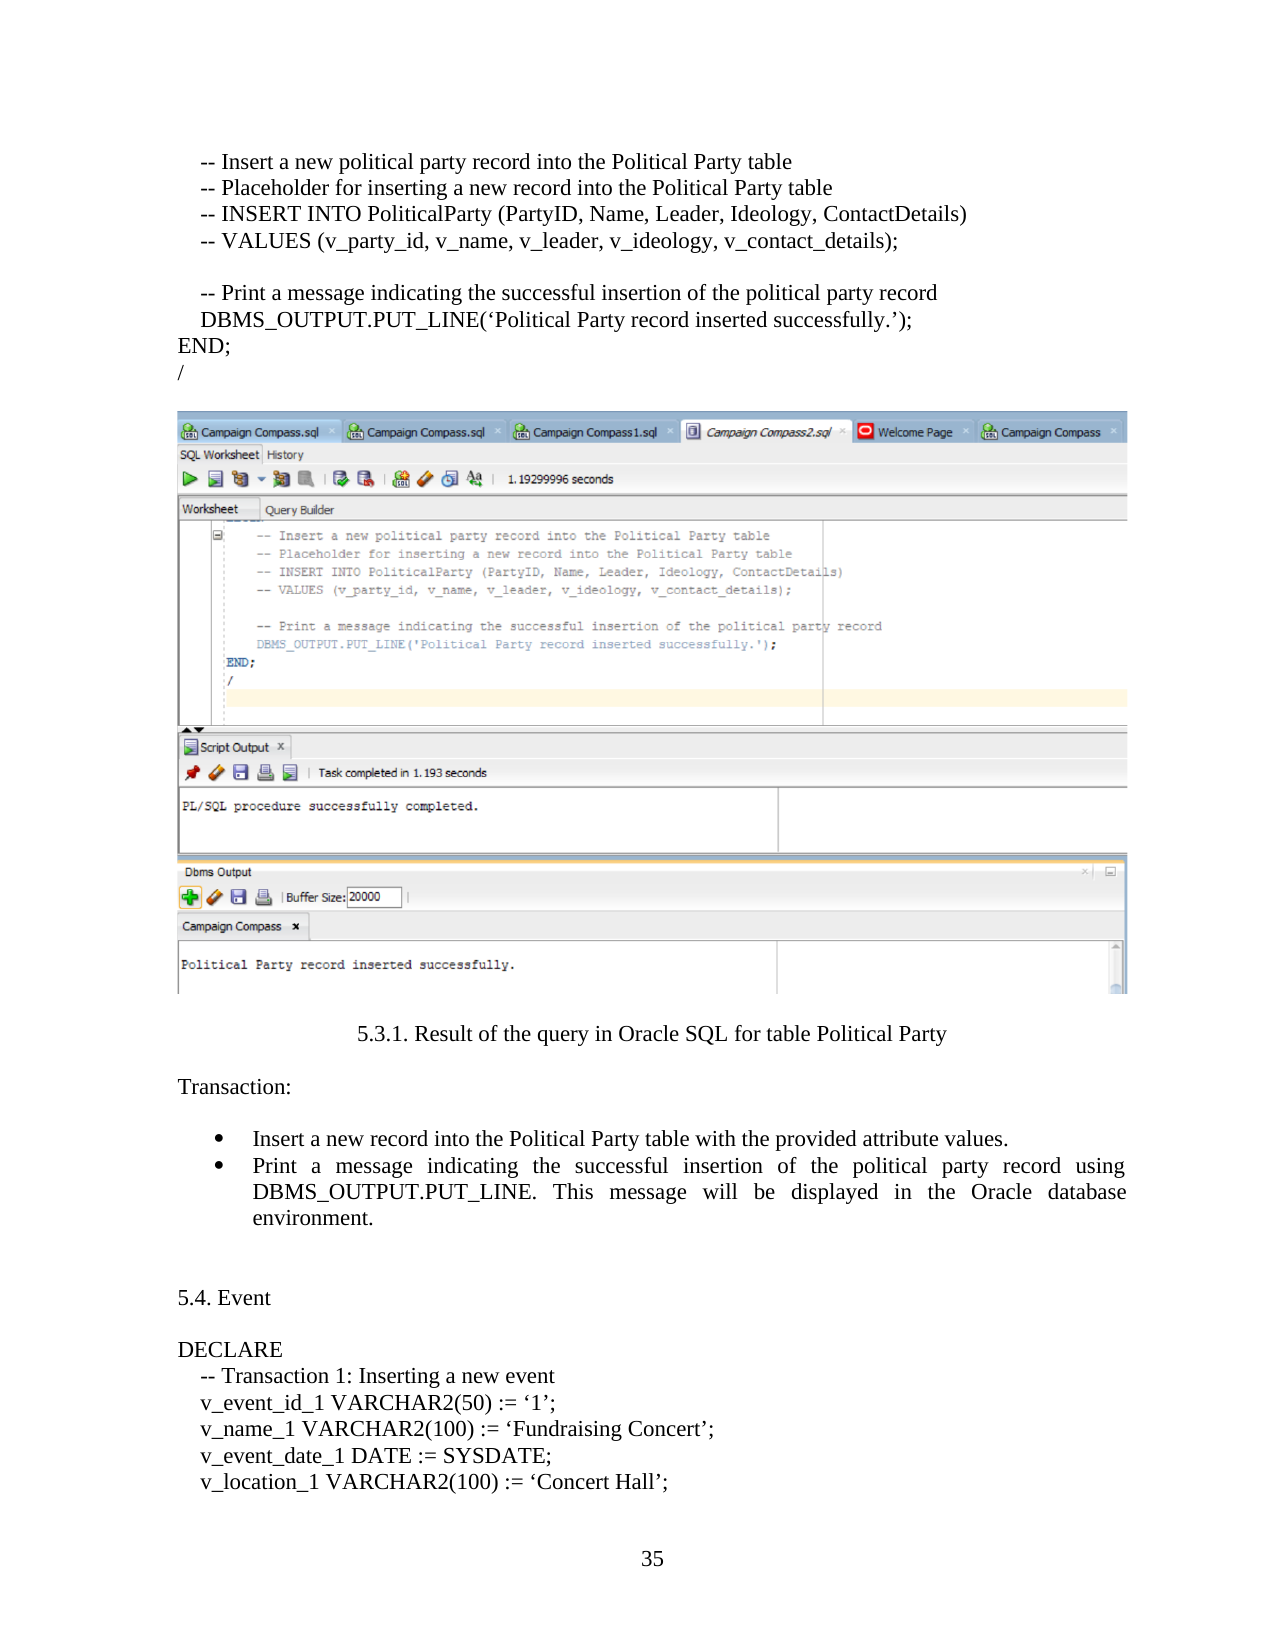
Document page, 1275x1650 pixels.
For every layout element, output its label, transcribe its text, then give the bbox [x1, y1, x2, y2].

text -- Transaction 1: Inserting a new event [177, 1363, 1127, 1389]
text END; [177, 332, 1127, 358]
text v_name_1 VARCHAR2(100) := ‘Fundraising Concert’; [177, 1415, 1127, 1442]
text -- VALUES (v_party_id, v_name, v_leader, v_ideology, v_contact_details); [177, 227, 1127, 253]
picture [177, 411, 1128, 994]
text 5.3.1. Result of the query in Oracle SQL for table Political Party [177, 1020, 1127, 1046]
text -- INSERT INTO PoliticalParty (PartyID, Name, Leader, Ideology, ContactDetails) [177, 200, 1127, 227]
text DBMS_OUTPUT.PUT_LINE(‘Political Party record inserted successfully.’); [177, 306, 1127, 332]
text DECLARE [177, 1336, 1127, 1363]
text -- Placeholder for inserting a new record into the Political Party table [177, 174, 1127, 200]
list Print a message indicating the successful insertion of the political party record using DBMS_OUTPUT.PUT_LINE. This message will be displayed in the Oracle database environment. [215, 1152, 1127, 1231]
text v_location_1 VARCHAR2(100) := ‘Concert Hall’; [177, 1468, 1127, 1494]
text Transaction: [177, 1073, 1127, 1099]
text / [177, 358, 1127, 385]
text -- Print a message indicating the successful insertion of the political party record [177, 279, 1127, 306]
text v_event_id_1 VARCHAR2(50) := ‘1’; [177, 1389, 1127, 1415]
list Insert a new record into the Political Party table with the provided attribute values. [215, 1125, 1127, 1152]
text v_event_date_1 DATE := SYSDATE; [177, 1442, 1127, 1468]
text 5.4. Event [177, 1283, 1127, 1310]
text -- Insert a new political party record into the Political Party table [177, 148, 1127, 174]
